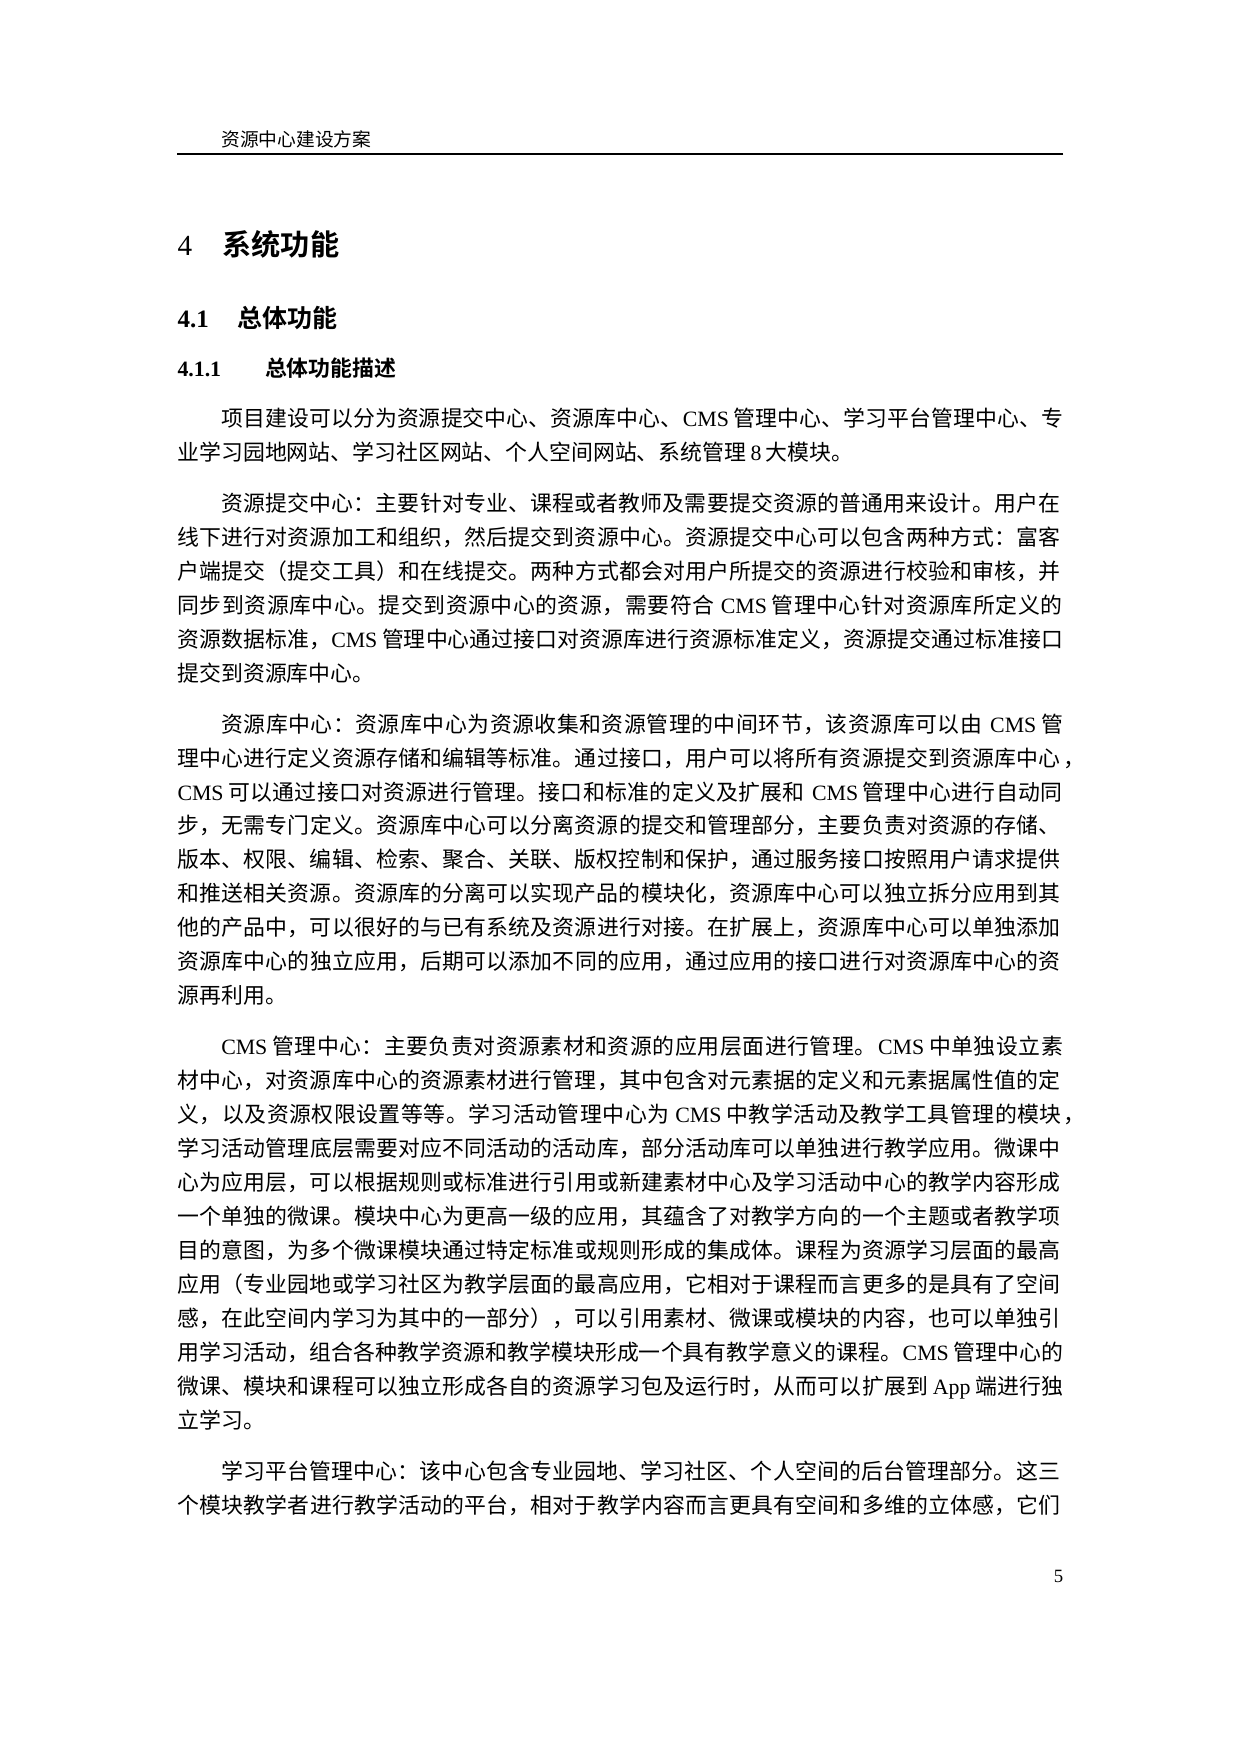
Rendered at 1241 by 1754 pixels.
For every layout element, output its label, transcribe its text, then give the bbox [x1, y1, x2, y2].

text 资源库中心：资源库中心为资源收集和资源管理的中间环节，该资源库可以由CMS管理中心进行定义资源存储和编辑等标准。通过接口，用户可以将所有资源提交到资源库中心，CMS可以通过接口对资源进行管理。接口和标准的定义及扩展和CMS管理中心进行自动同步，无需专门定义。资源库中心可以分离资源的提交和管理部分，主要负责对资源的存储、版本、权限、编辑、检索、聚合、关联、版权控制和保护，通过服务接口按照用户请求提供和推送相关资源。资源库的分离可以实现产品的模块化，资源库中心可以独立拆分应用到其他的产品中，可以很好的与已有系统及资源进行对接。在扩展上，资源库中心可以单独添加资源库中心的独立应用，后期可以添加不同的应用，通过应用的接口进行对资源库中心的资源再利用。 [177, 706, 1063, 1011]
text CMS管理中心：主要负责对资源素材和资源的应用层面进行管理。CMS中单独设立素材中心，对资源库中心的资源素材进行管理，其中包含对元素据的定义和元素据属性值的定义，以及资源权限设置等等。学习活动管理中心为CMS中教学活动及教学工具管理的模块，学习活动管理底层需要对应不同活动的活动库，部分活动库可以单独进行教学应用。微课中心为应用层，可以根据规则或标准进行引用或新建素材中心及学习活动中心的教学内容形成一个单独的微课。模块中心为更高一级的应用，其蕴含了对教学方向的一个主题或者教学项目的意图，为多个微课模块通过特定标准或规则形成的集成体。课程为资源学习层面的最高应用（专业园地或学习社区为教学层面的最高应用，它相对于课程而言更多的是具有了空间感，在此空间内学习为其中的一部分），可以引用素材、微课或模块的内容，也可以单独引用学习活动，组合各种教学资源和教学模块形成一个具有教学意义的课程。CMS管理中心的微课、模块和课程可以独立形成各自的资源学习包及运行时，从而可以扩展到App端进行独立学习。 [177, 1028, 1063, 1436]
subtitle 系统功能 [177, 222, 1063, 264]
subtitle 总体功能 [177, 298, 1063, 334]
text 资源提交中心：主要针对专业、课程或者教师及需要提交资源的普通用来设计。用户在线下进行对资源加工和组织，然后提交到资源中心。资源提交中心可以包含两种方式：富客户端提交（提交工具）和在线提交。两种方式都会对用户所提交的资源进行校验和审核，并同步到资源库中心。提交到资源中心的资源，需要符合CMS管理中心针对资源库所定义的资源数据标准，CMS管理中心通过接口对资源库进行资源标准定义，资源提交通过标准接口提交到资源库中心。 [177, 485, 1063, 688]
text 项目建设可以分为资源提交中心、资源库中心、CMS管理中心、学习平台管理中心、专业学习园地网站、学习社区网站、个人空间网站、系统管理8大模块。 [177, 400, 1063, 468]
subtitle 总体功能描述 [177, 351, 1063, 383]
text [177, 1453, 1063, 1521]
